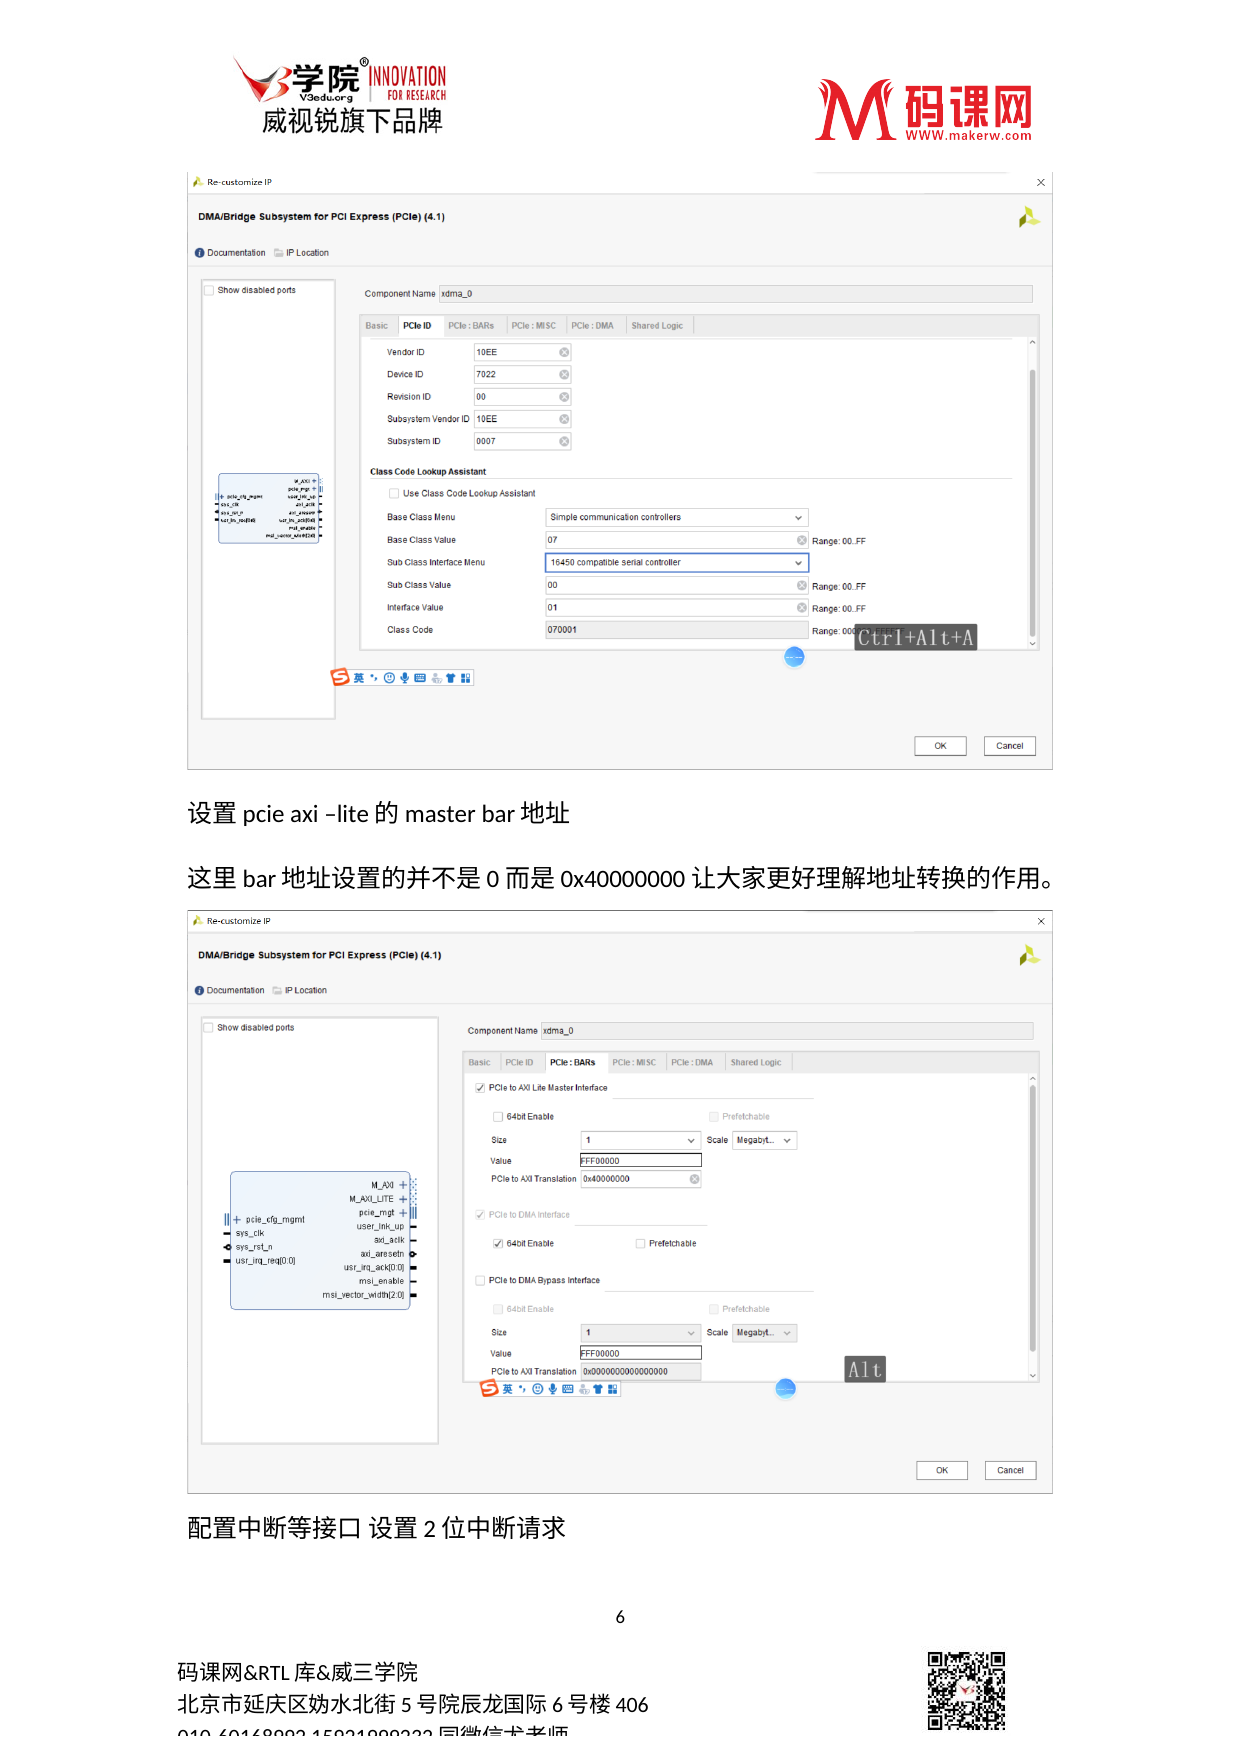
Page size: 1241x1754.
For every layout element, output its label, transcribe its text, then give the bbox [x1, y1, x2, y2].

picture [226, 51, 454, 136]
picture [187, 910, 1053, 1494]
picture [921, 1646, 1011, 1736]
text 这里bar地址设置的并不是0 而是 0x40000000 让大家更好理解地址转换的作用。 [187, 844, 1053, 909]
picture [815, 79, 1031, 140]
picture [187, 172, 1053, 770]
text 配置中断等接口 设置2位中断请求 [187, 1494, 1053, 1559]
text 设置pcie axi –lite 的master bar地址 [187, 779, 1053, 844]
